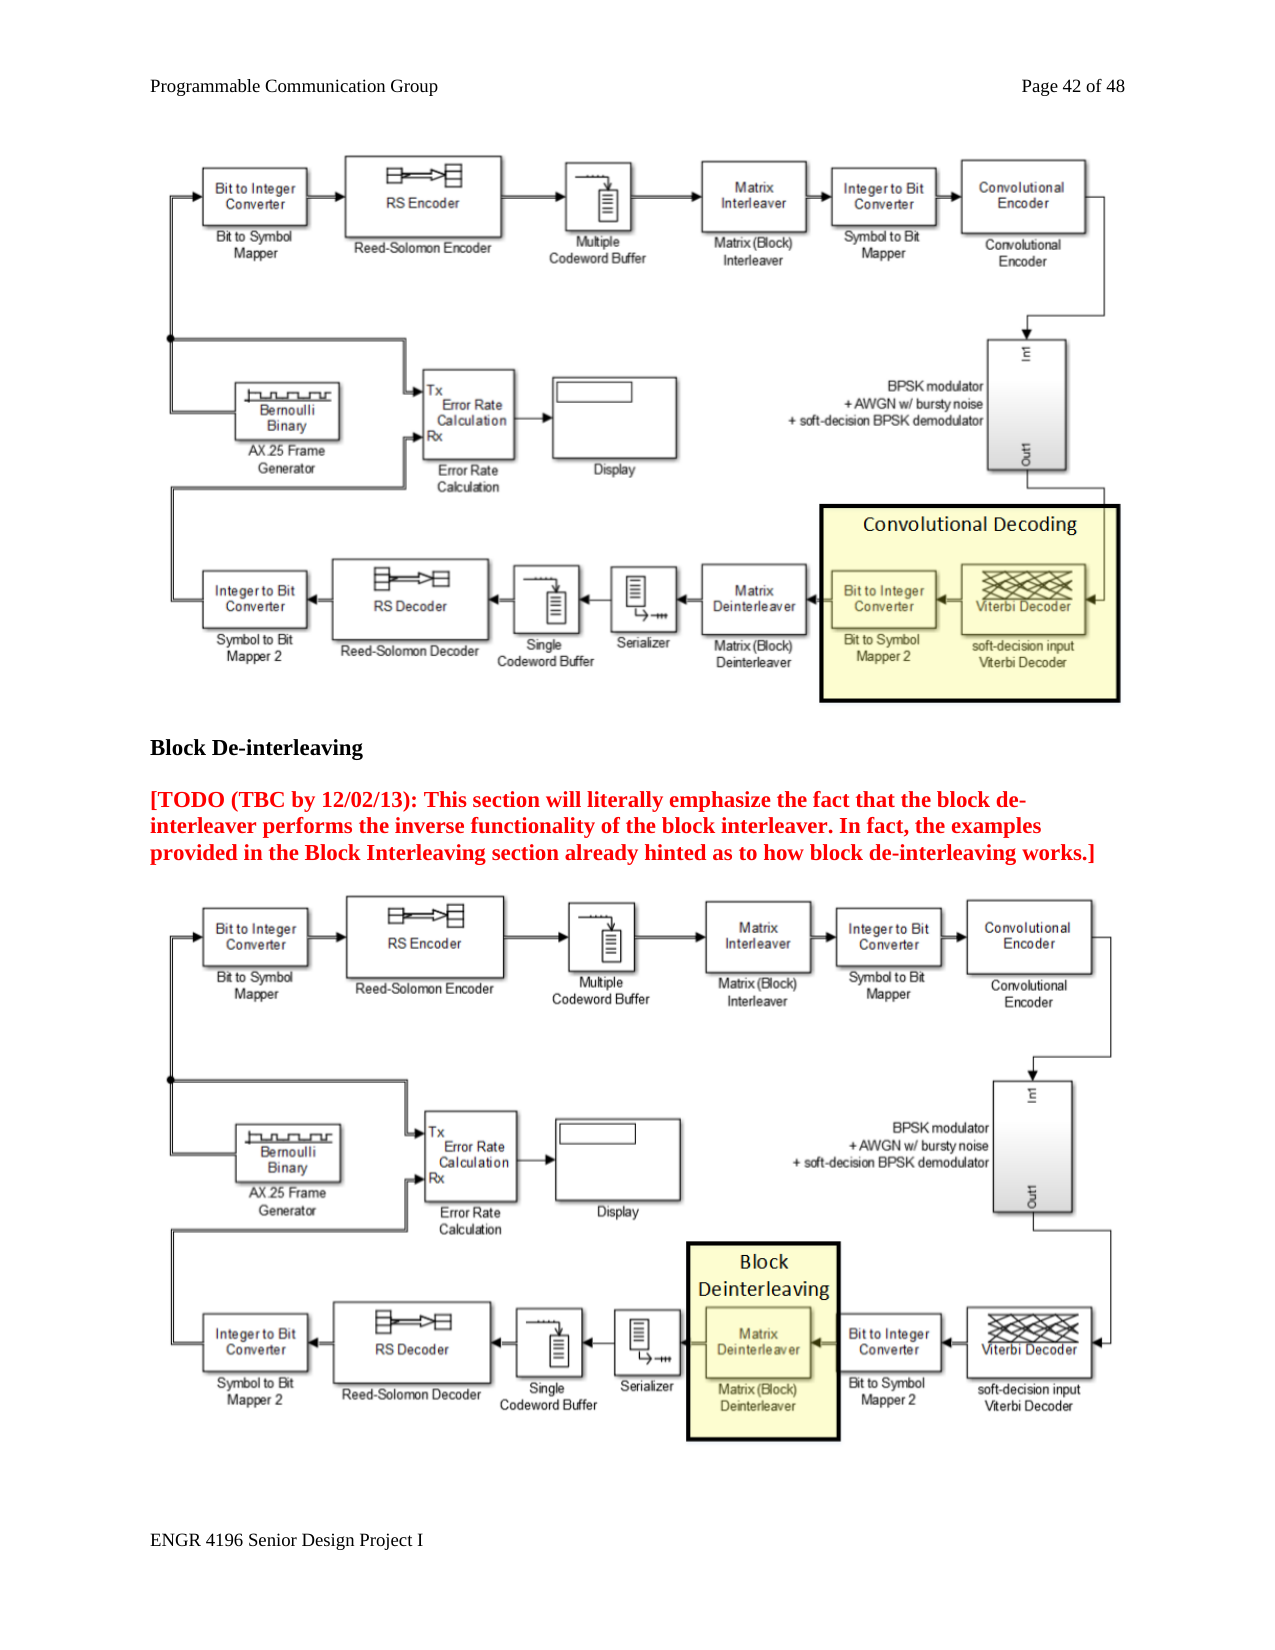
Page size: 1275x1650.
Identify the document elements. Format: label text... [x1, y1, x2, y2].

text Block De-interleaving [150, 734, 1125, 761]
picture [150, 890, 1125, 1449]
picture [150, 150, 1125, 710]
text [TODO (TBC by 12/02/13): This section will literally emphasize the fact that the block de-interleaver performs the inverse functionality of the block interleaver. In fact, the examples provided in the Block Interleaving section already hinted as to how block de-interleaving works.] [150, 786, 1125, 865]
